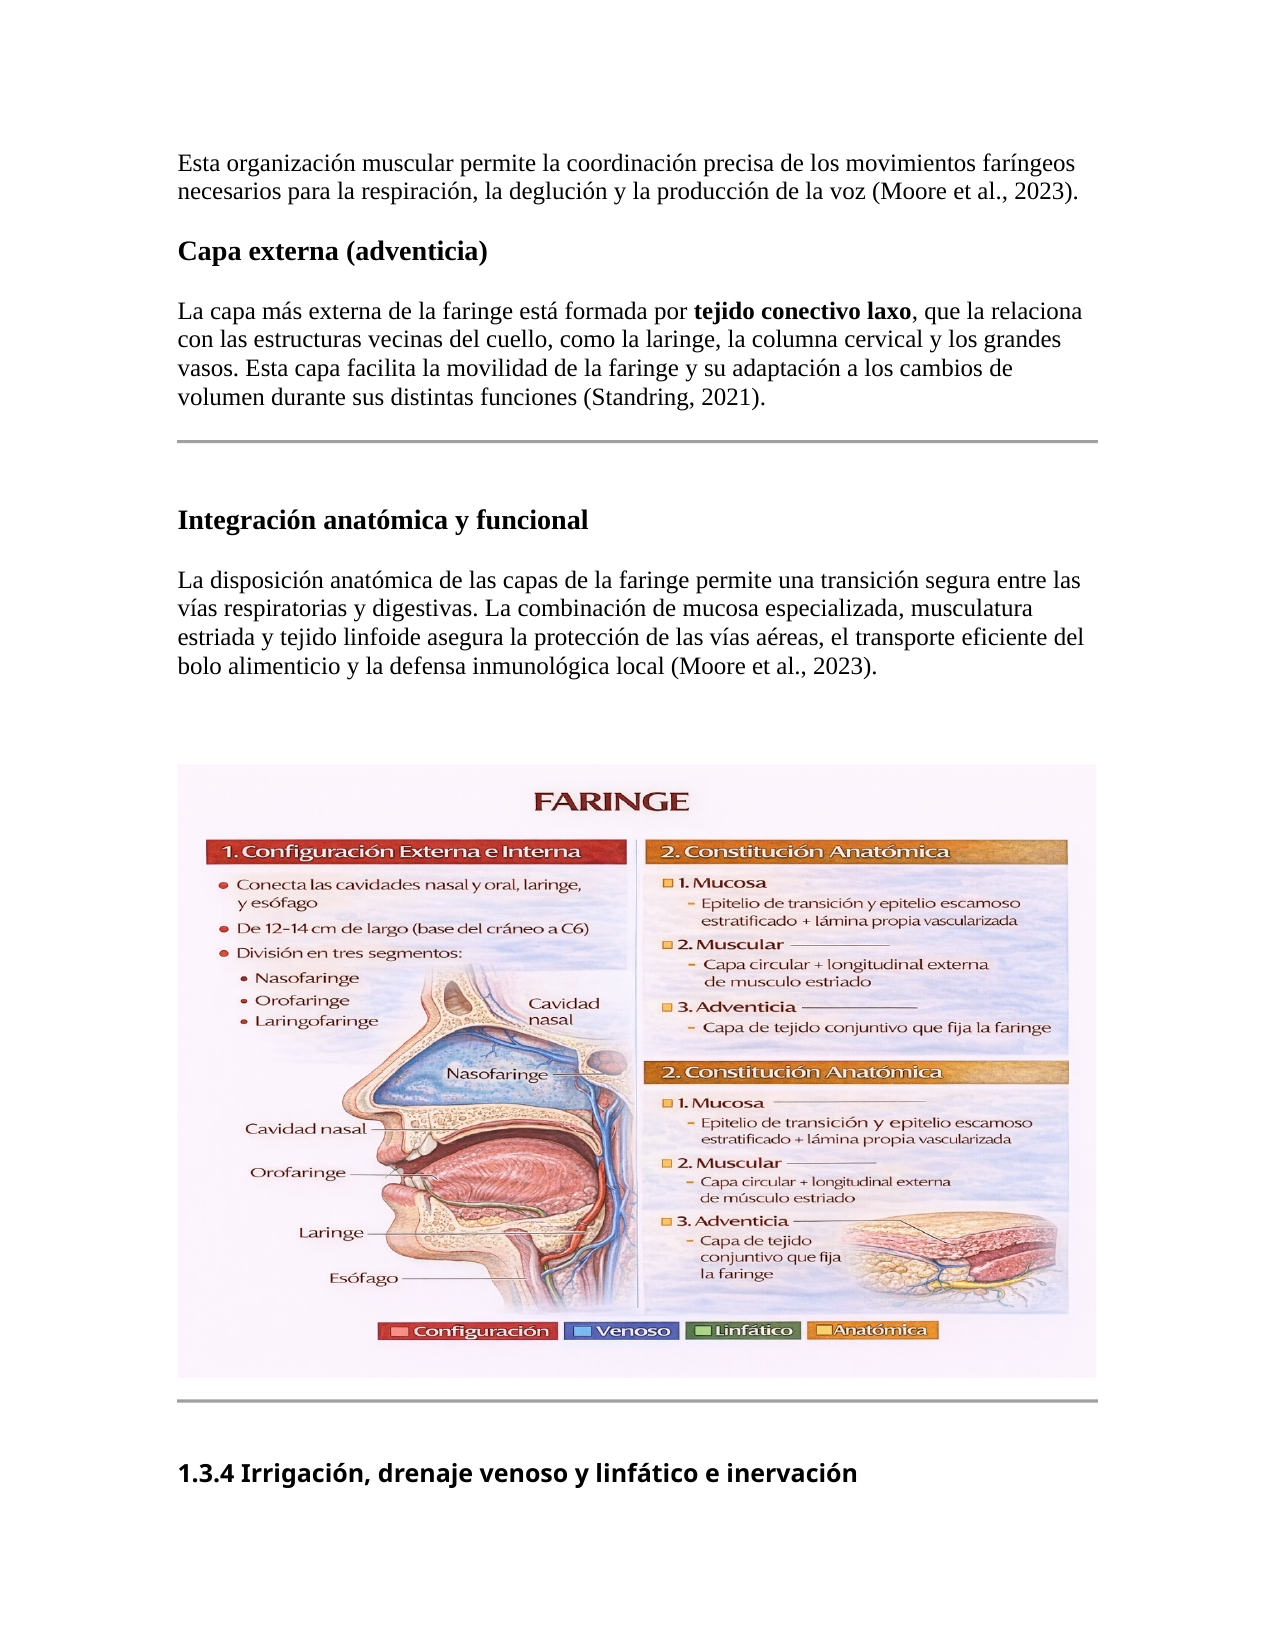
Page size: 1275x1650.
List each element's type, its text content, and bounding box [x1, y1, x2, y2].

text 1.3.4 Irrigación, drenaje venoso y linfático e inervación [177, 1455, 1098, 1489]
text Esta organización muscular permite la coordinación precisa de los movimientos faríngeos necesarios para la respiración, la deglución y la producción de la voz (Moore et al., 2023). [177, 148, 1098, 205]
text Capa externa (adventicia) [177, 234, 1098, 267]
text La capa más externa de la faringe está formada por tejido conectivo laxo, que la relaciona con las estructuras vecinas del cuello, como la laringe, la columna cervical y los grandes vasos. Esta capa facilita la movilidad de la faringe y su adaptación a los cambios de volumen durante sus distintas funciones (Standring, 2021). [177, 296, 1098, 411]
text La disposición anatómica de las capas de la faringe permite una transición segura entre las vías respiratorias y digestivas. La combinación de mucosa especializada, musculatura estriada y tejido linfoide asegura la protección de las vías aéreas, el transporte eficiente del bolo alimenticio y la defensa inmunológica local (Moore et al., 2023). [177, 565, 1098, 680]
text Integración anatómica y funcional [177, 503, 1098, 536]
picture [177, 764, 1097, 1378]
